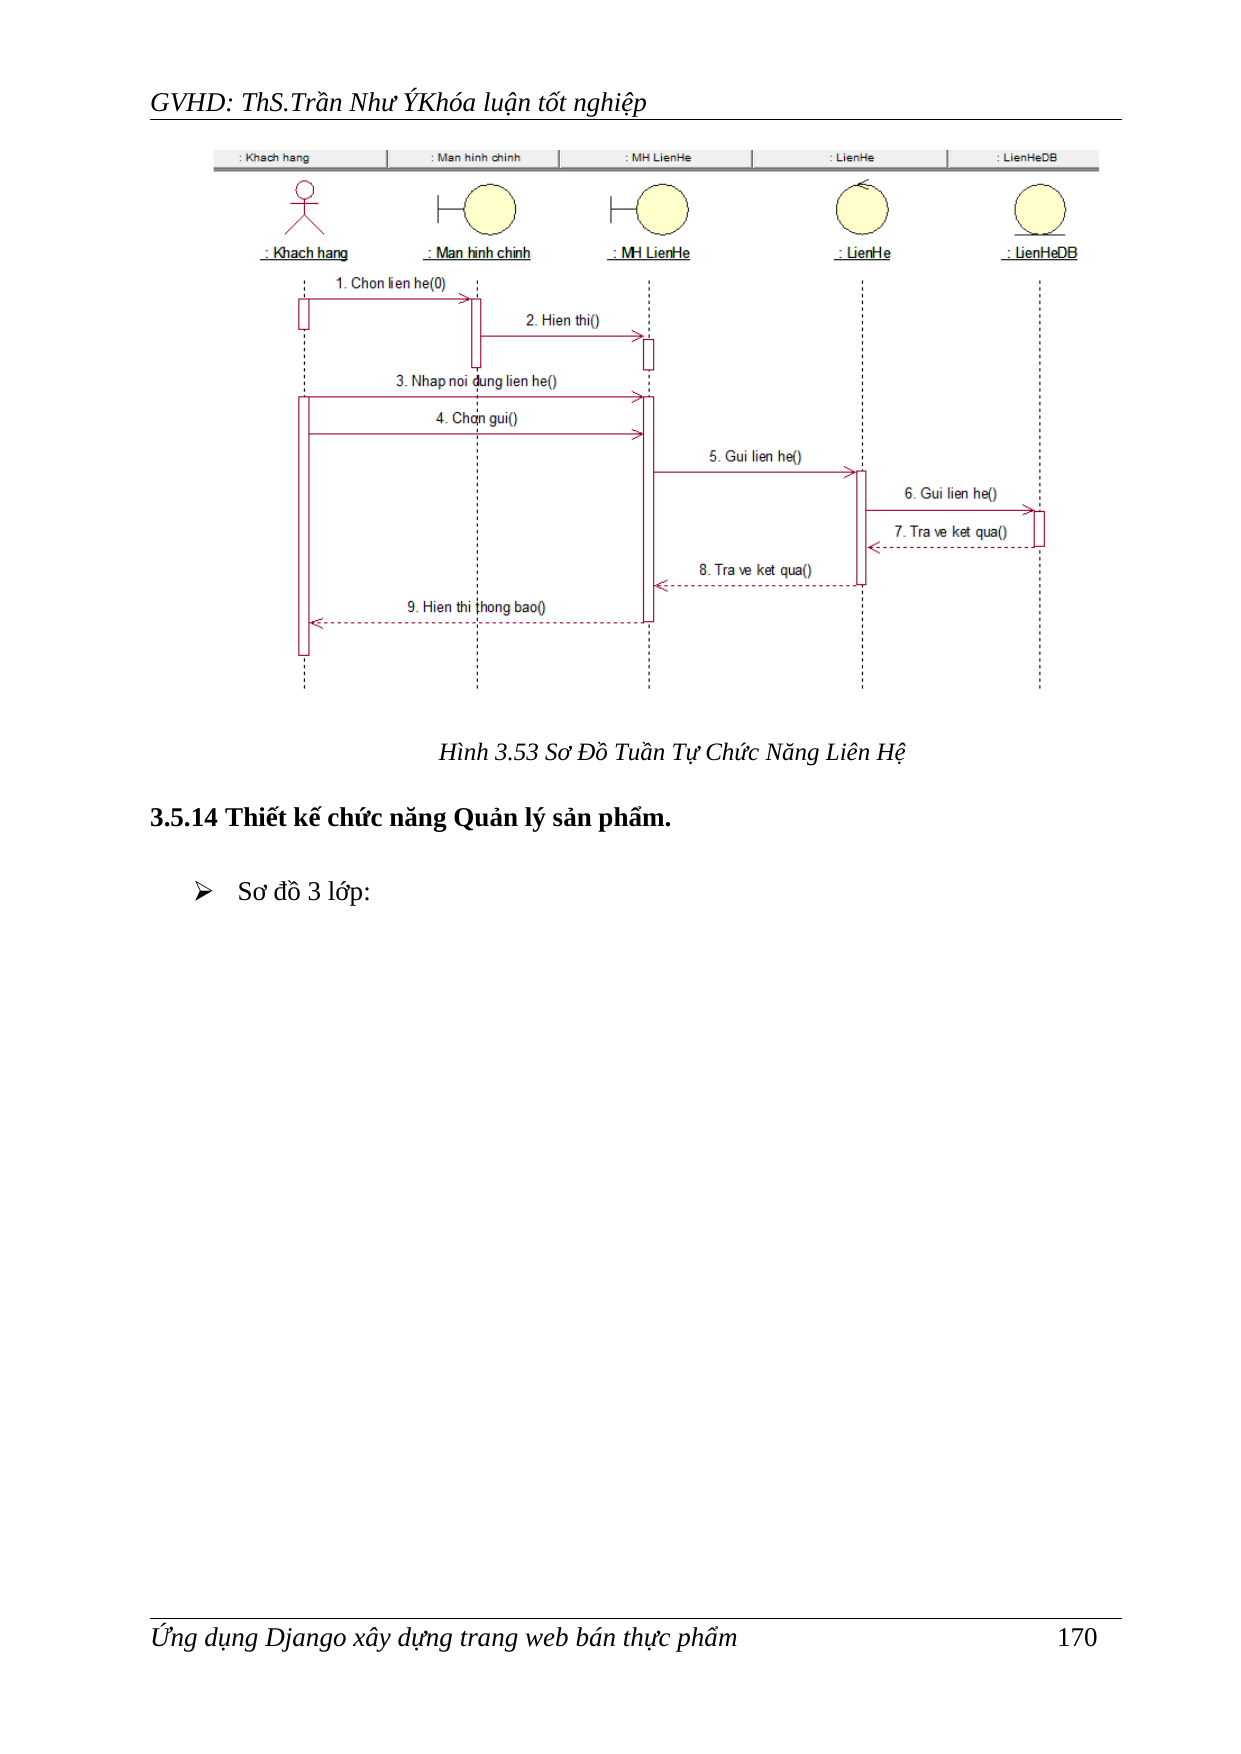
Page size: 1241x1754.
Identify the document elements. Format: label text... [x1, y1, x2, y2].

picture [213, 150, 1100, 710]
list Sơ đồ 3 lớp: [194, 861, 1122, 916]
text Hình 3.53 Sơ Đồ Tuần Tự Chức Năng Liên Hệ [150, 737, 1122, 766]
subtitle Thiết kế chức năng Quản lý sản phẩm. [150, 801, 1122, 832]
